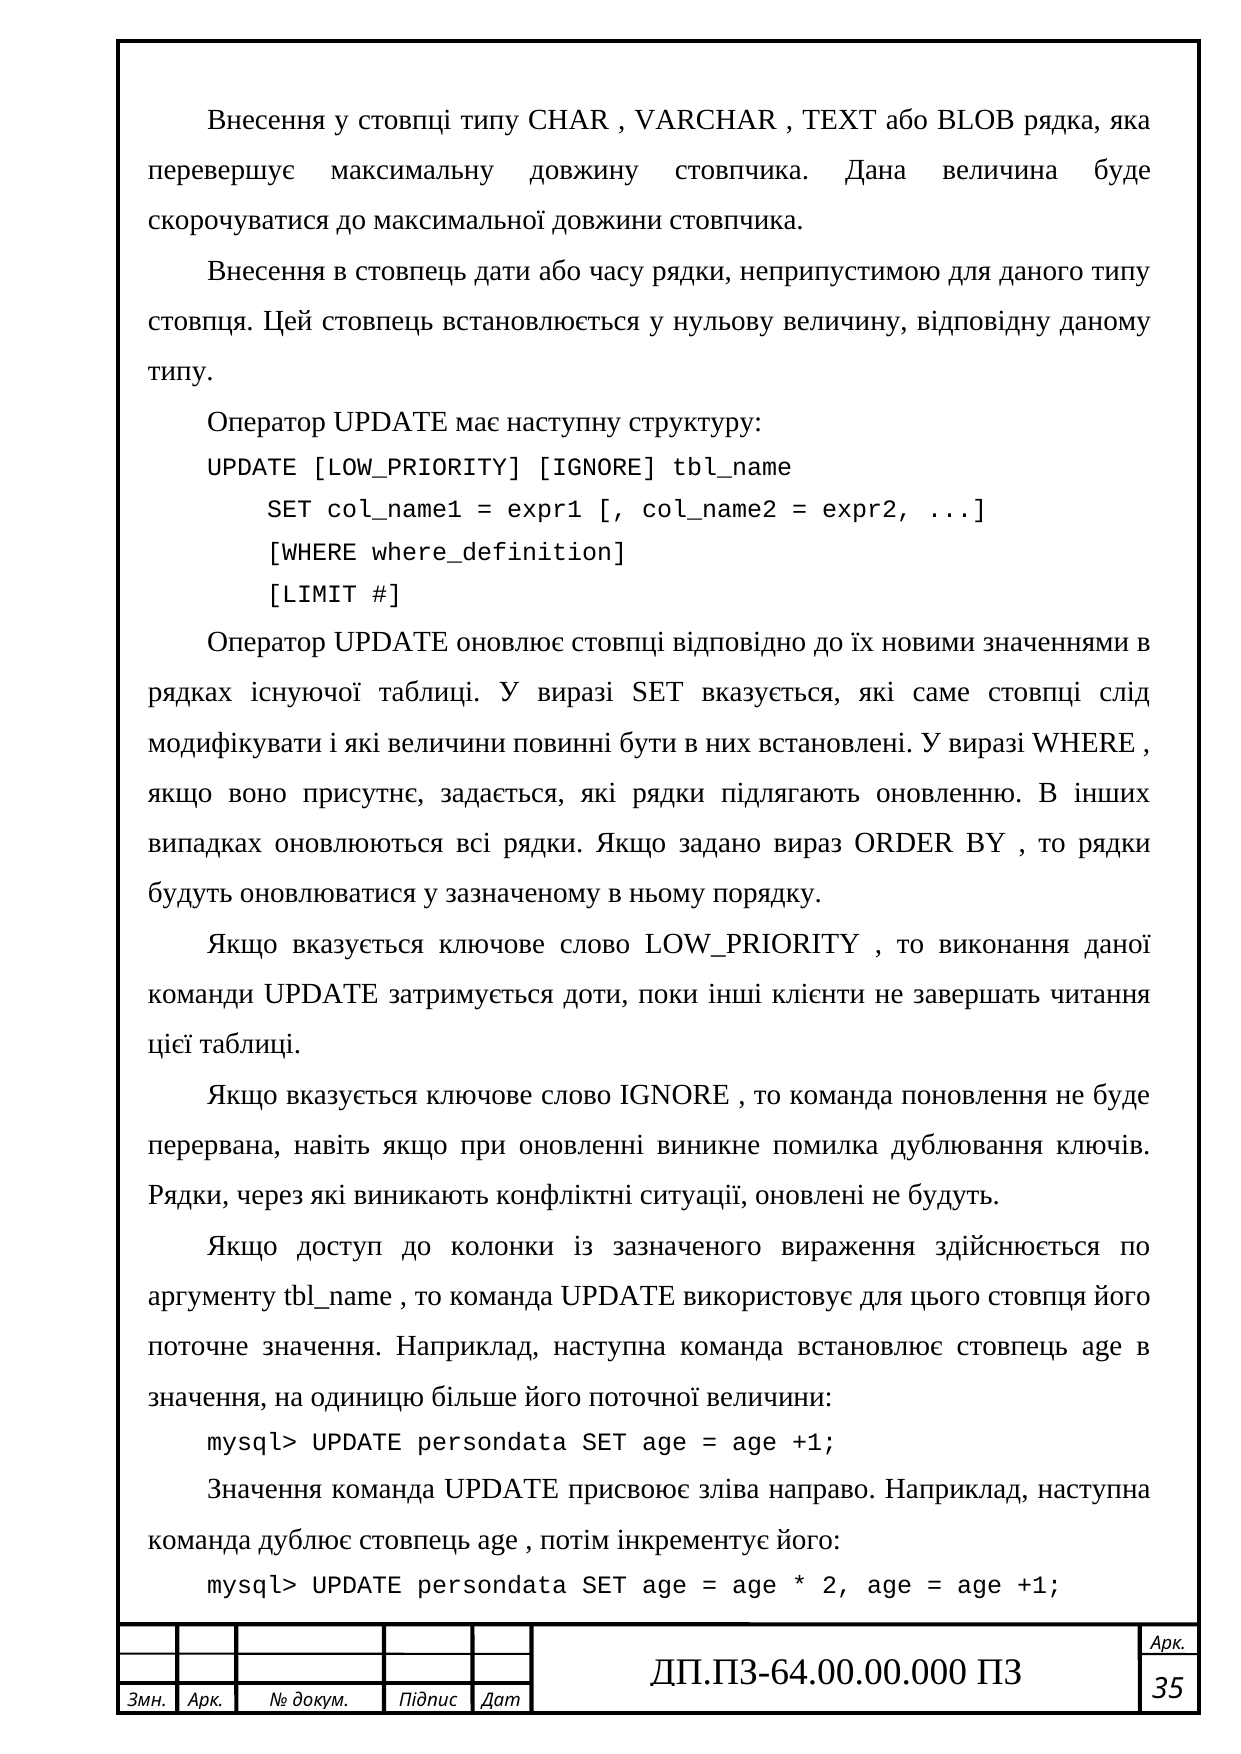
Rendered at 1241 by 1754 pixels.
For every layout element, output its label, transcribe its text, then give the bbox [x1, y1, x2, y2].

text mysql> UPDATE persondata SET age = age +1; [148, 1429, 1152, 1457]
text [WHERE where_definition] [148, 539, 1152, 567]
text mysql> UPDATE persondata SET age = age * 2, age = age +1; [148, 1572, 1152, 1601]
text Оператор UPDATE оновлює стовпці відповідно до їх новими значеннями в рядках існуючої таблиці. У виразі SET вказується, які саме стовпці слід модифікувати і які величини повинні бути в них встановлені. У виразі WHERE , якщо воно присутнє, задається, які рядки підлягають оновленню. В інших випадках оновлюються всі рядки. Якщо задано вираз ORDER BY , то рядки будуть оновлюватися у зазначеному в ньому порядку. [148, 624, 1152, 909]
text Якщо доступ до колонки із зазначеного вираження здійснюється по аргументу tbl_name , то команда UPDATE використовує для цього стовпця його поточне значення. Наприклад, наступна команда встановлює стовпець age в значення, на одиницю більше його поточної величини: [148, 1228, 1152, 1412]
text UPDATE [LOW_PRIORITY] [IGNORE] tbl_name [148, 454, 1152, 482]
text Значення команда UPDATE присвоює зліва направо. Наприклад, наступна команда дублює стовпець age , потім інкрементує його: [148, 1472, 1152, 1555]
text Внесення у стовпці типу CHAR , VARCHAR , TEXT або BLOB рядка, яка перевершує максимальну довжину стовпчика. Дана величина буде скорочуватися до максимальної довжини стовпчика. [148, 102, 1152, 236]
text Якщо вказується ключове слово LOW_PRIORITY , то виконання даної команди UPDATE затримується доти, поки інші клієнти не завершать читання цієї таблиці. [148, 926, 1152, 1060]
text [LIMIT #] [148, 582, 1152, 610]
text SET col_name1 = expr1 [, col_name2 = expr2, ...] [148, 497, 1152, 525]
text Якщо вказується ключове слово IGNORE , то команда поновлення не буде перервана, навіть якщо при оновленні виникне помилка дублювання ключів. Рядки, через які виникають конфліктні ситуації, оновлені не будуть. [148, 1077, 1152, 1211]
text Внесення в стовпець дати або часу рядки, неприпустимою для даного типу стовпця. Цей стовпець встановлюється у нульову величину, відповідну даному типу. [148, 253, 1152, 387]
text Оператор UPDATE має наступну структуру: [148, 404, 1152, 437]
